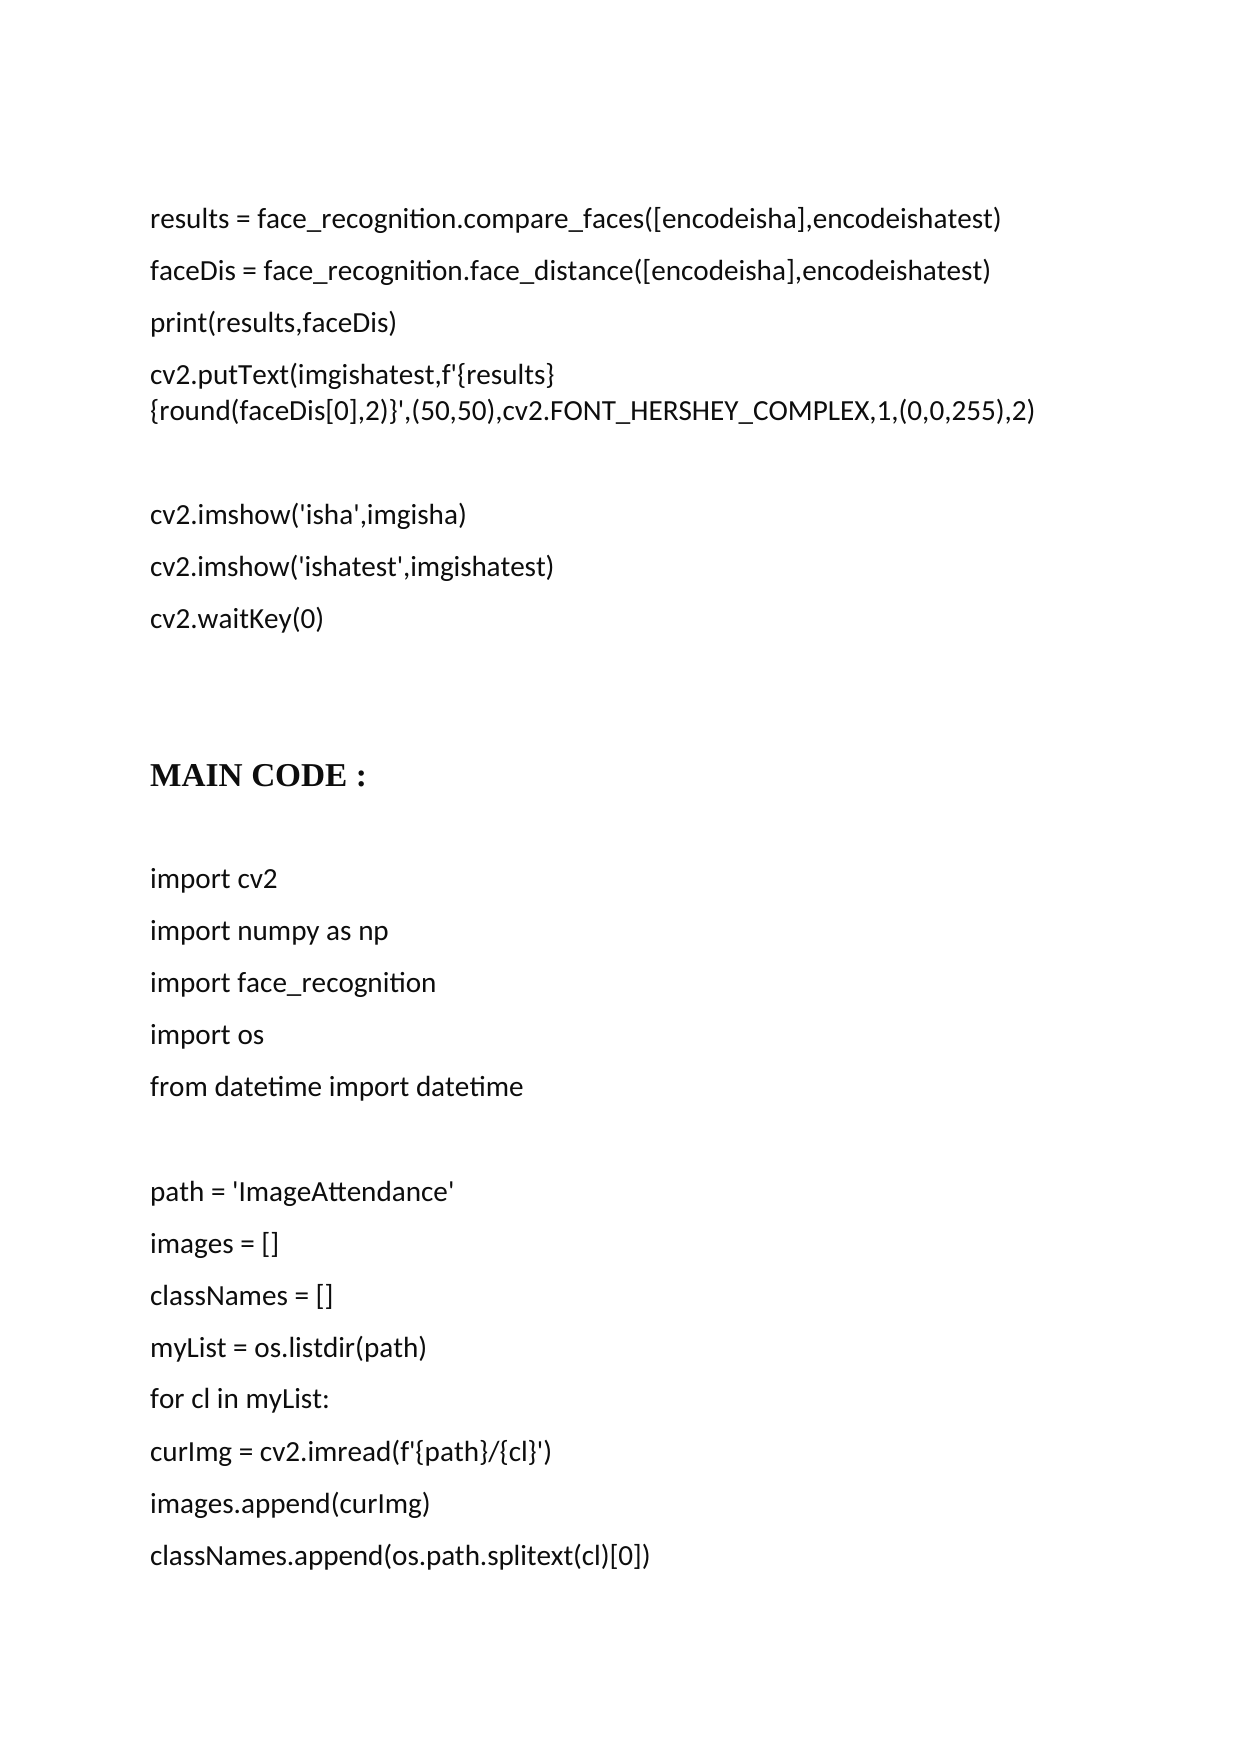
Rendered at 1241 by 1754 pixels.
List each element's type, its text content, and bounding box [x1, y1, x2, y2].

text import numpy as np import face_recognition import os [150, 912, 438, 1052]
text path = 'ImageAttendance' images = [] [150, 1173, 457, 1260]
text from datetime import datetime [150, 1068, 1167, 1104]
text classNames = [] [150, 1277, 1167, 1313]
text {round(faceDis[0],2)}',(50,50),cv2.FONT_HERSHEY_COMPLEX,1,(0,0,255),2) [150, 392, 1167, 427]
text curImg = cv2.imread(f'{path}/{cl}') images.append(curImg) classNames.append(os.path.splitext(cl)[0]) [150, 1433, 814, 1572]
text cv2.putText(imgishatest,f'{results} [150, 356, 1167, 392]
text myList = os.listdir(path) for cl in myList: [150, 1329, 429, 1416]
text cv2.imshow('isha',imgisha) cv2.imshow('ishatest',imgishatest) cv2.waitKey(0) [150, 496, 598, 636]
text results = face_recognition.compare_faces([encodeisha],encodeishatest) faceDis = face_recognition.face_distance([encodeisha],encodeishatest) print(results,faceDis) [150, 200, 1079, 340]
subtitle MAIN CODE : [150, 755, 1167, 793]
text import cv2 [150, 860, 1167, 896]
